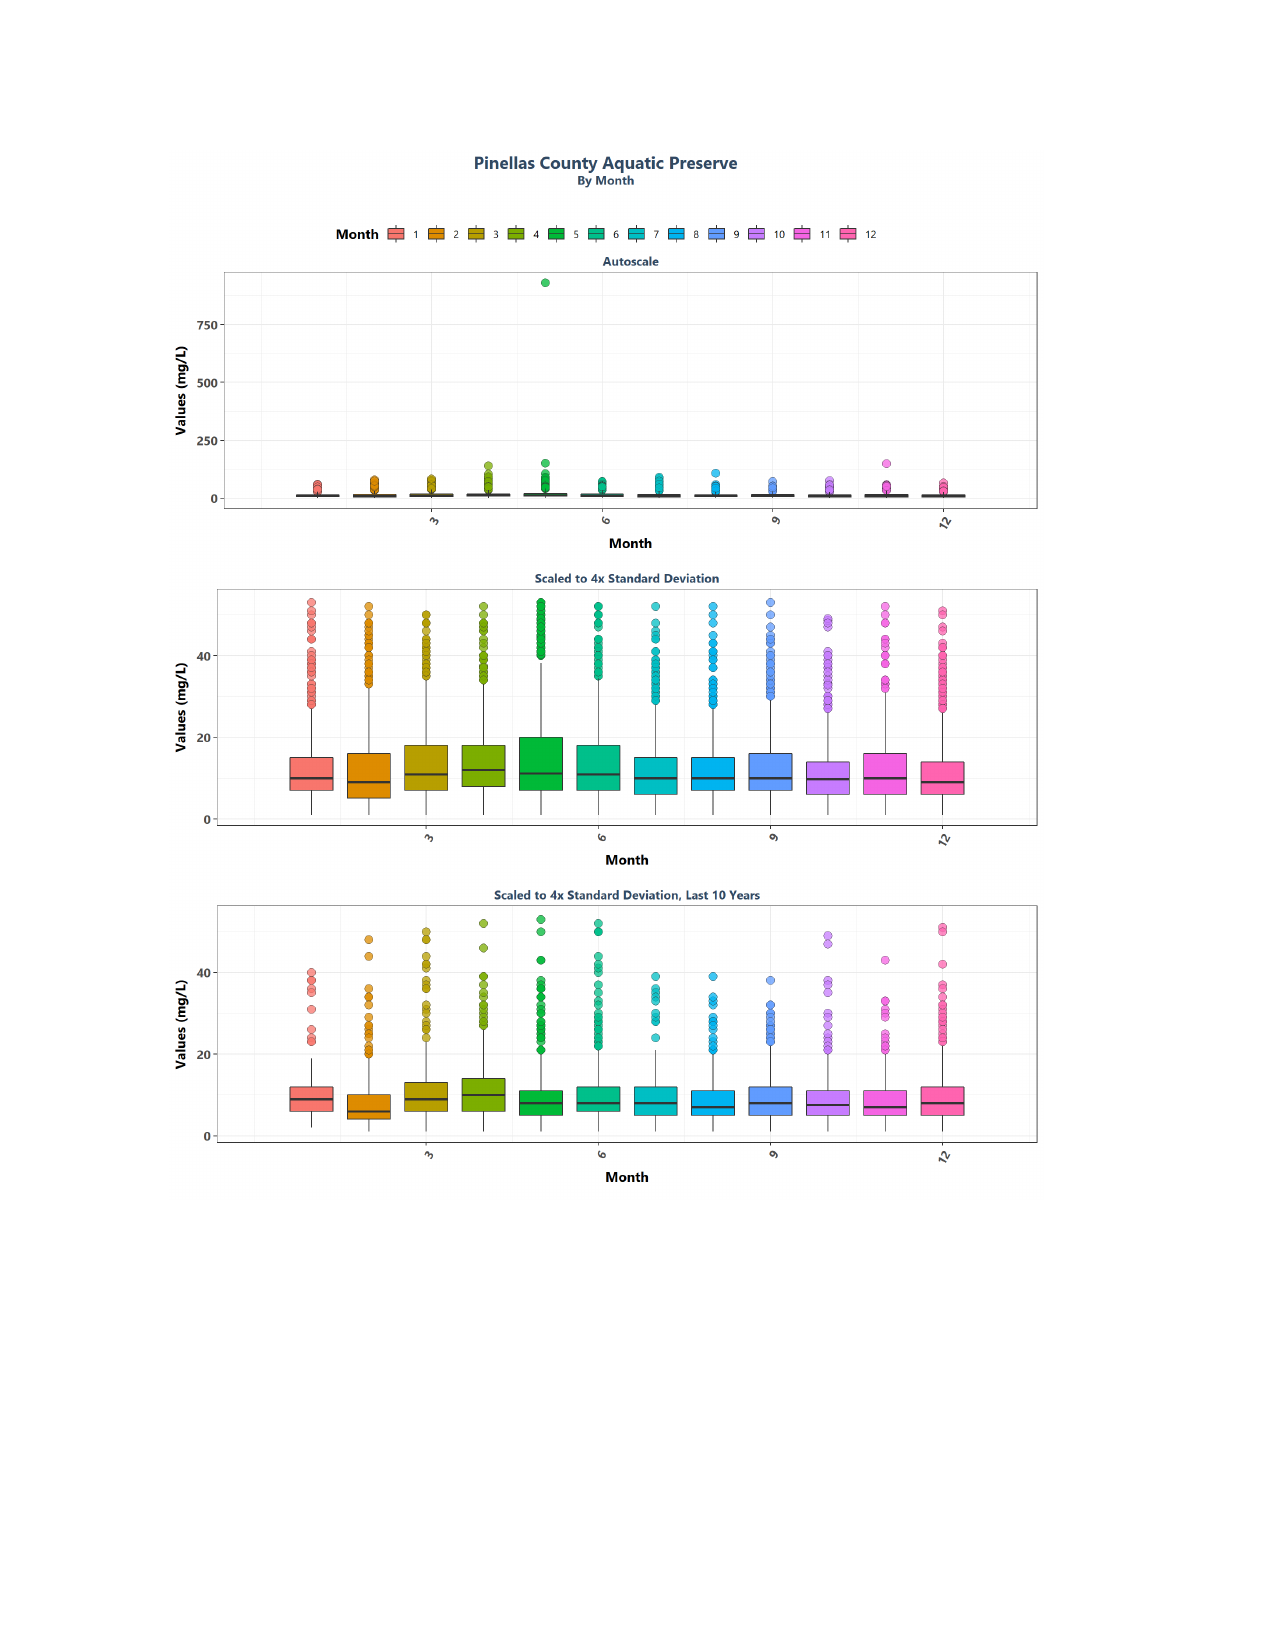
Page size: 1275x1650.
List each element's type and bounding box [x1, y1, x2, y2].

picture [168, 150, 1044, 1200]
